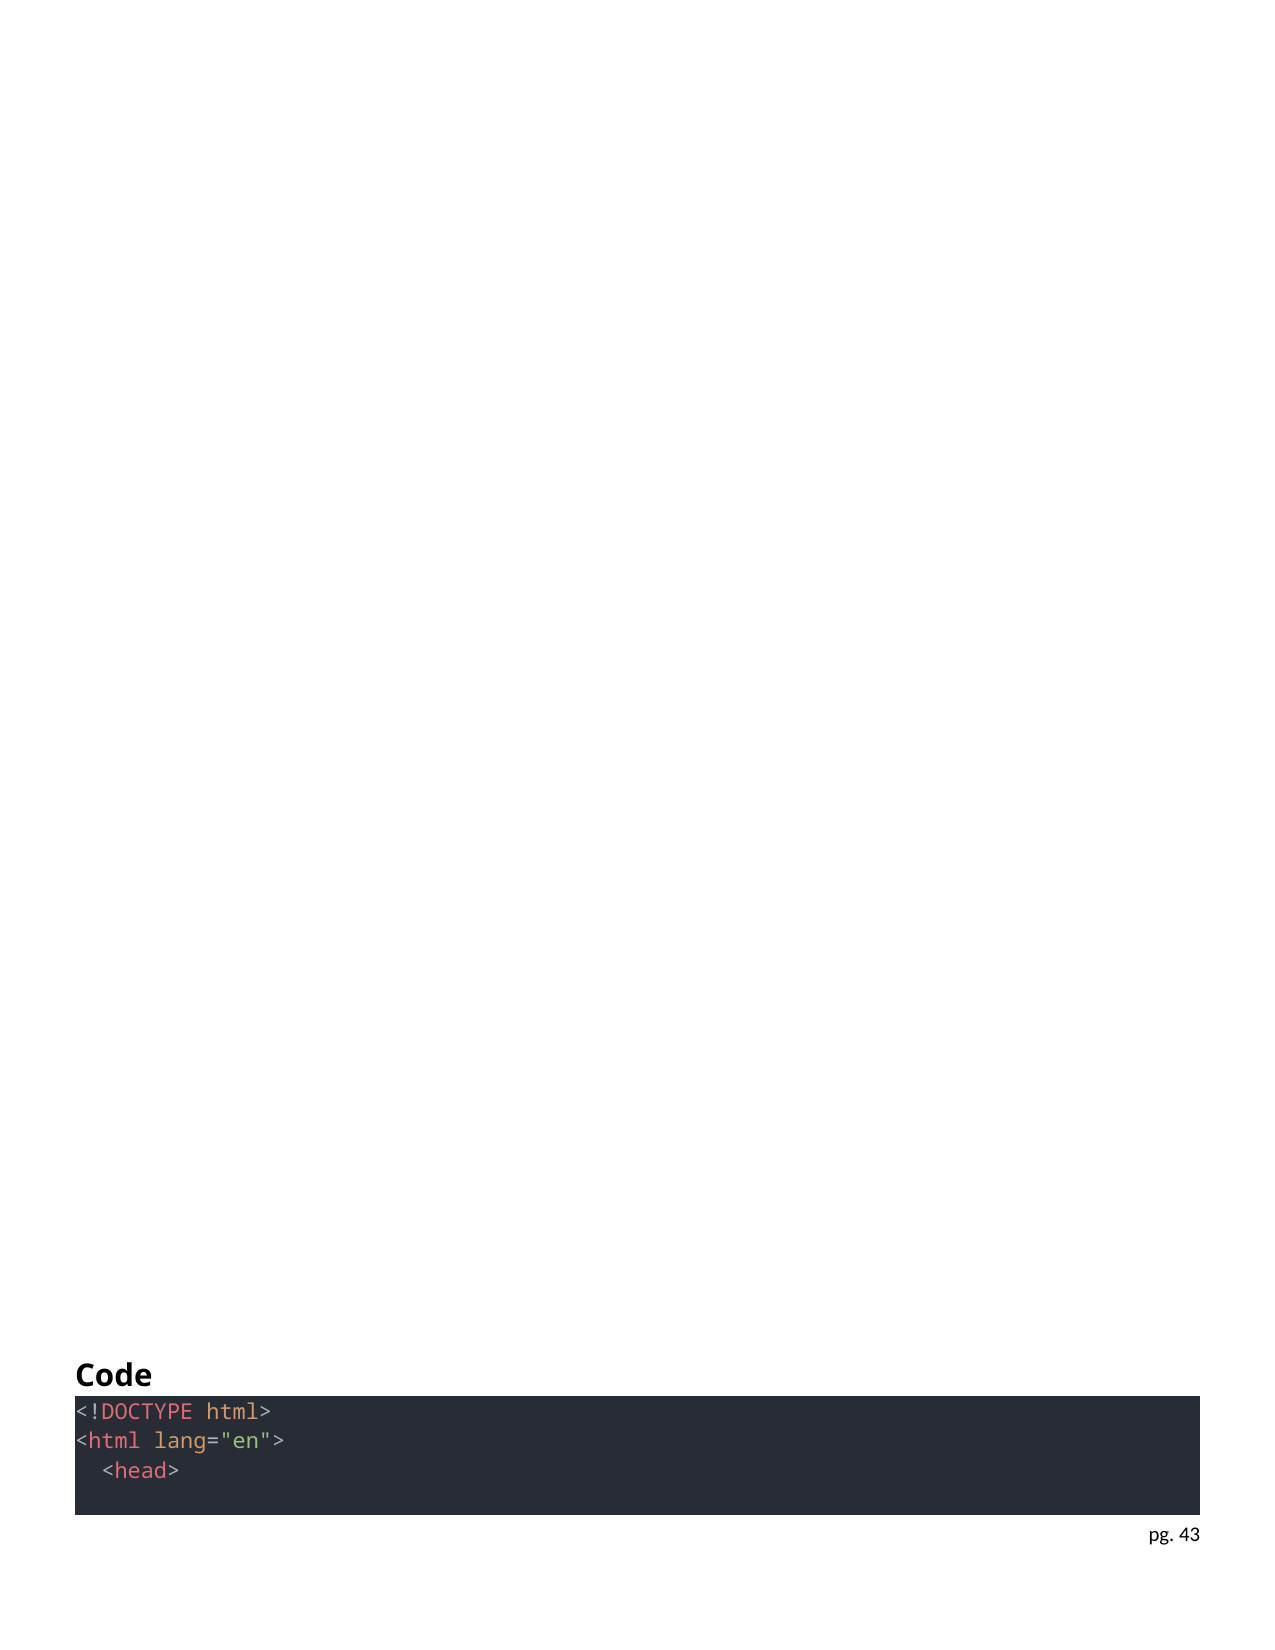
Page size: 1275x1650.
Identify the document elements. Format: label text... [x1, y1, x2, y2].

subtitle Code [75, 1396, 1200, 1438]
text <!DOCTYPE html> [75, 1438, 1200, 1468]
text <html lang="en"> [75, 1468, 1200, 1498]
